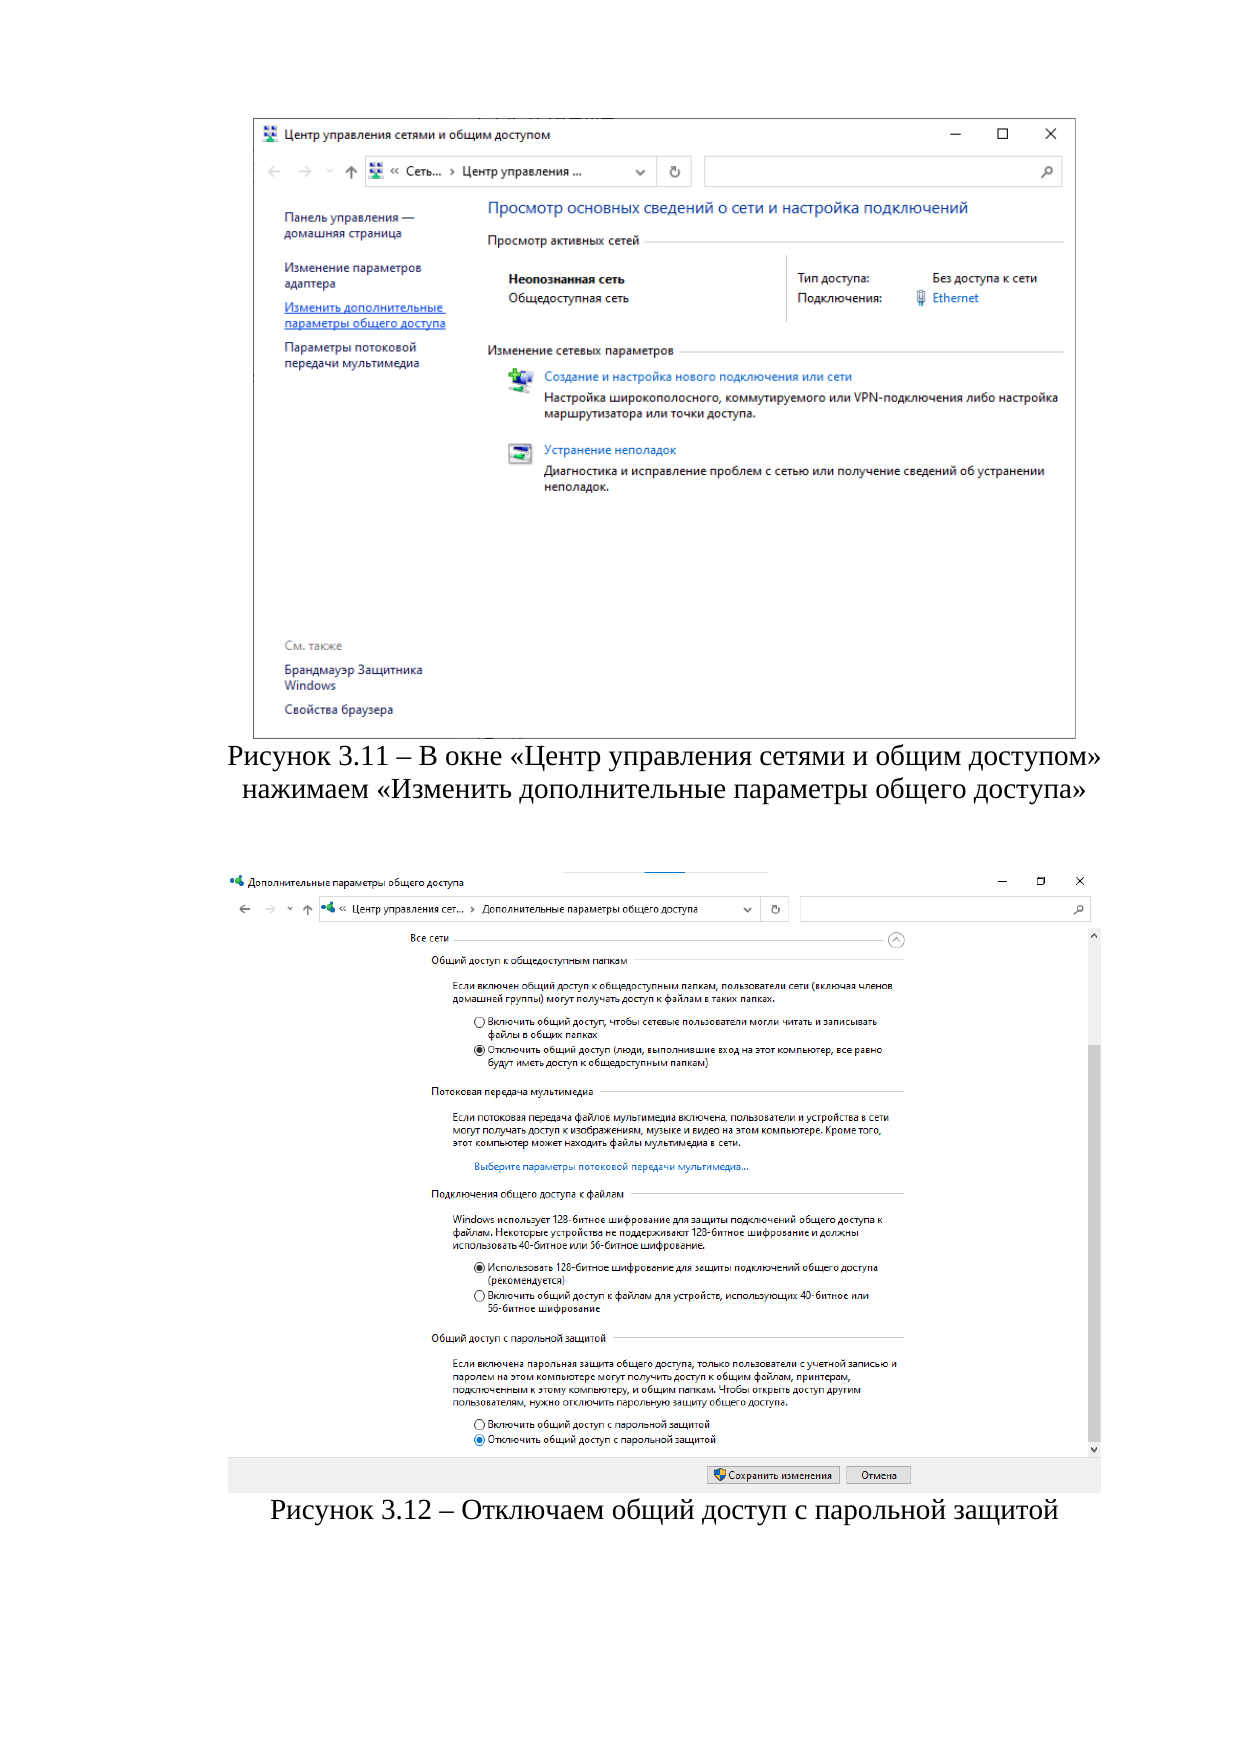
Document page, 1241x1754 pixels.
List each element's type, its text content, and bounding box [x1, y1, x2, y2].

picture [228, 872, 1101, 1493]
picture [253, 118, 1076, 739]
